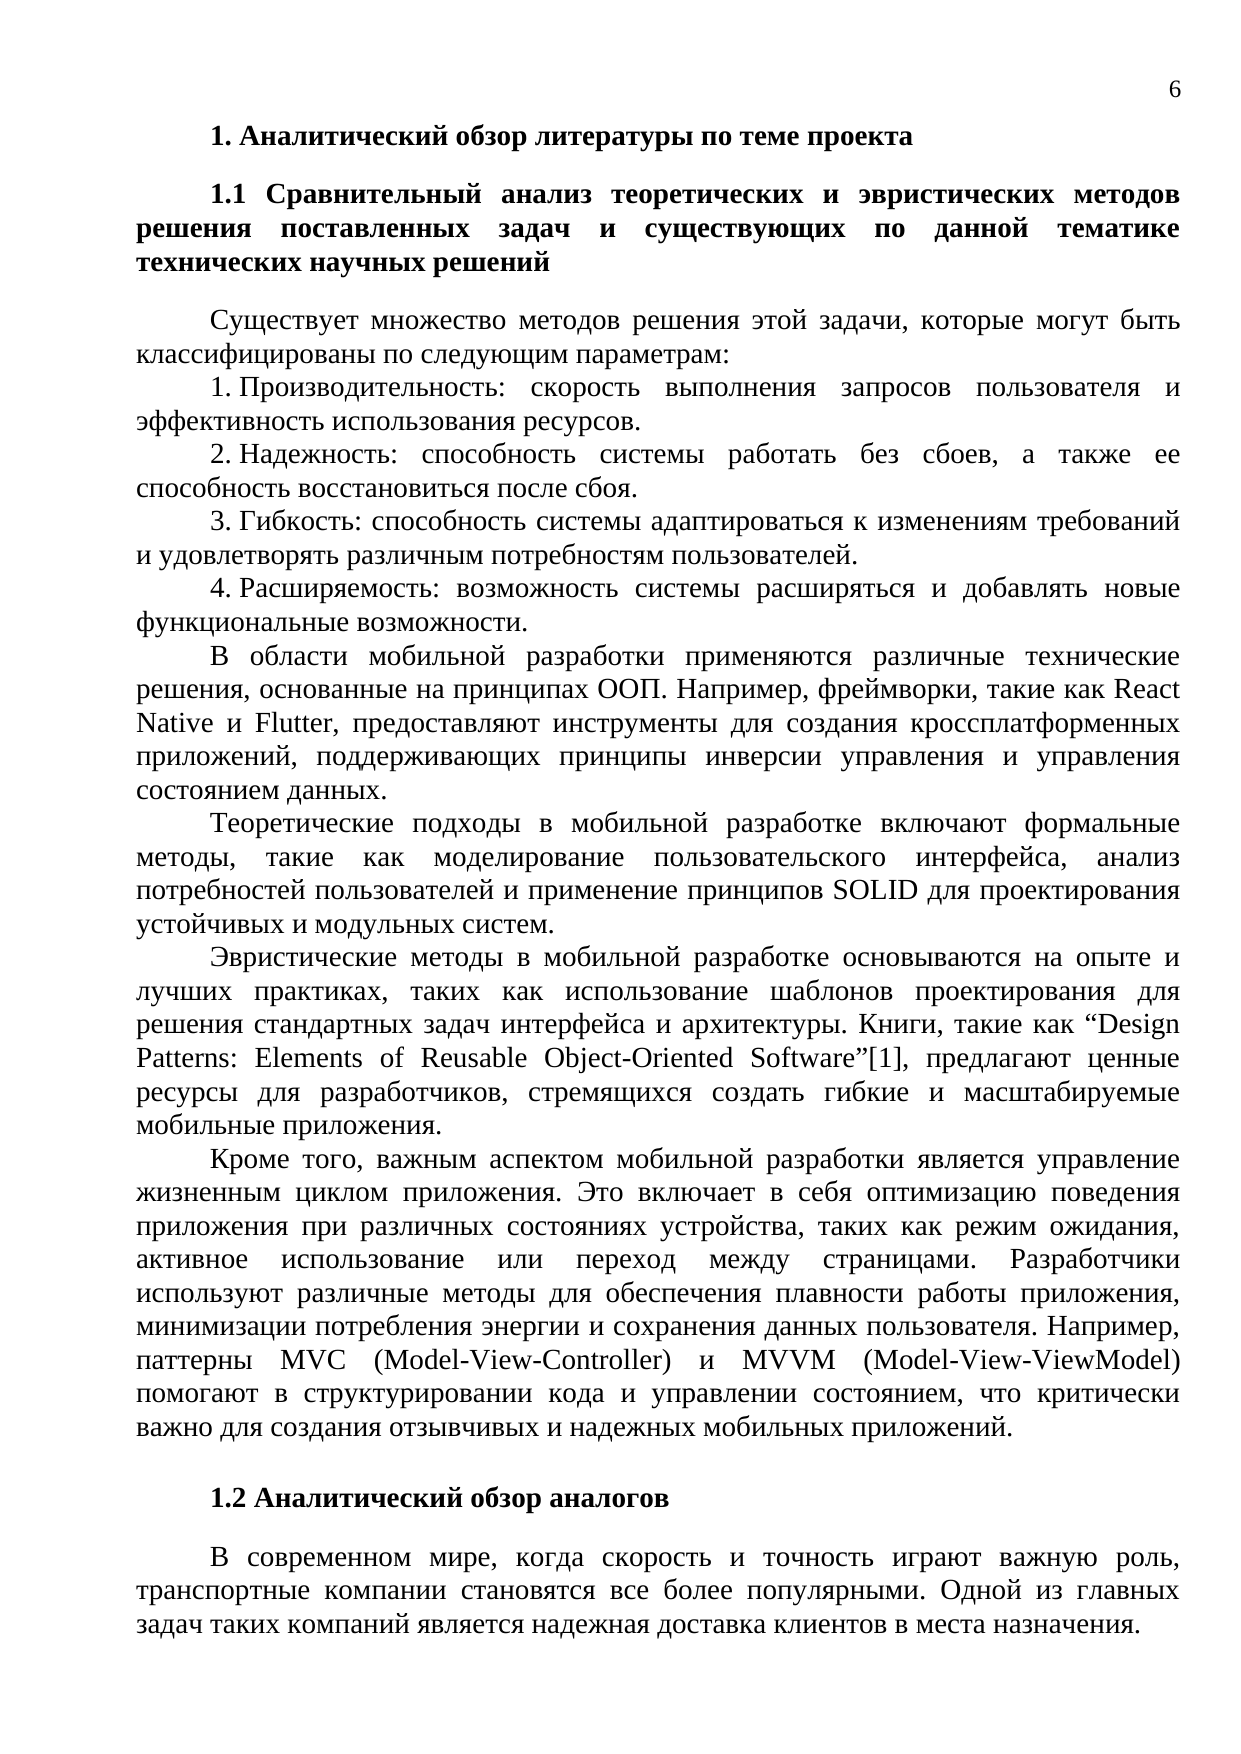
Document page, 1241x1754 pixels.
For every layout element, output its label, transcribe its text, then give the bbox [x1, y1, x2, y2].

text 1.2 Аналитический обзор аналогов [136, 1480, 1181, 1514]
text В современном мире, когда скорость и точность играют важную роль, транспортные компании становятся все более популярными. Одной из главных задач таких компаний является надежная доставка клиентов в места назначения. [136, 1539, 1181, 1639]
list Гибкость: способность системы адаптироваться к изменениям требований и удовлетворять различным потребностям пользователей. [136, 503, 1181, 571]
text Существует множество методов решения этой задачи, которые могут быть классифицированы по следующим параметрам: [136, 302, 1181, 369]
text 1.1 Сравнительный анализ теоретических и эвристических методов решения поставленных задач и существующих по данной тематике технических научных решений [136, 177, 1181, 277]
text Теоретические подходы в мобильной разработке включают формальные методы, такие как моделирование пользовательского интерфейса, анализ потребностей пользователей и применение принципов SOLID для проектирования устойчивых и модульных систем. [136, 805, 1181, 939]
list Производительность: скорость выполнения запросов пользователя и эффективность использования ресурсов. [136, 369, 1181, 436]
list Надежность: способность системы работать без сбоев, а также ее способность восстановиться после сбоя. [136, 436, 1181, 503]
text Эвристические методы в мобильной разработке основываются на опыте и лучших практиках, таких как использование шаблонов проектирования для решения стандартных задач интерфейса и архитектуры. Книги, такие как “Design Patterns: Elements of Reusable Object-Oriented Software”[1], предлагают ценные ресурсы для разработчиков, стремящихся создать гибкие и масштабируемые мобильные приложения. [136, 939, 1181, 1141]
text 1. Аналитический обзор литературы по теме проекта [136, 118, 1181, 152]
list Расширяемость: возможность системы расширяться и добавлять новые функциональные возможности. [136, 571, 1181, 638]
text Кроме того, важным аспектом мобильной разработки является управление жизненным циклом приложения. Это включает в себя оптимизацию поведения приложения при различных состояниях устройства, таких как режим ожидания, активное использование или переход между страницами. Разработчики используют различные методы для обеспечения плавности работы приложения, минимизации потребления энергии и сохранения данных пользователя. Например, паттерны MVC (Model-View-Controller) и MVVM (Model-View-ViewModel) помогают в структурировании кода и управлении состоянием, что критически важно для создания отзывчивых и надежных мобильных приложений. [136, 1141, 1181, 1443]
text В области мобильной разработки применяются различные технические решения, основанные на принципах ООП. Например, фреймворки, такие как React Native и Flutter, предоставляют инструменты для создания кроссплатформенных приложений, поддерживающих принципы инверсии управления и управления состоянием данных. [136, 638, 1181, 805]
